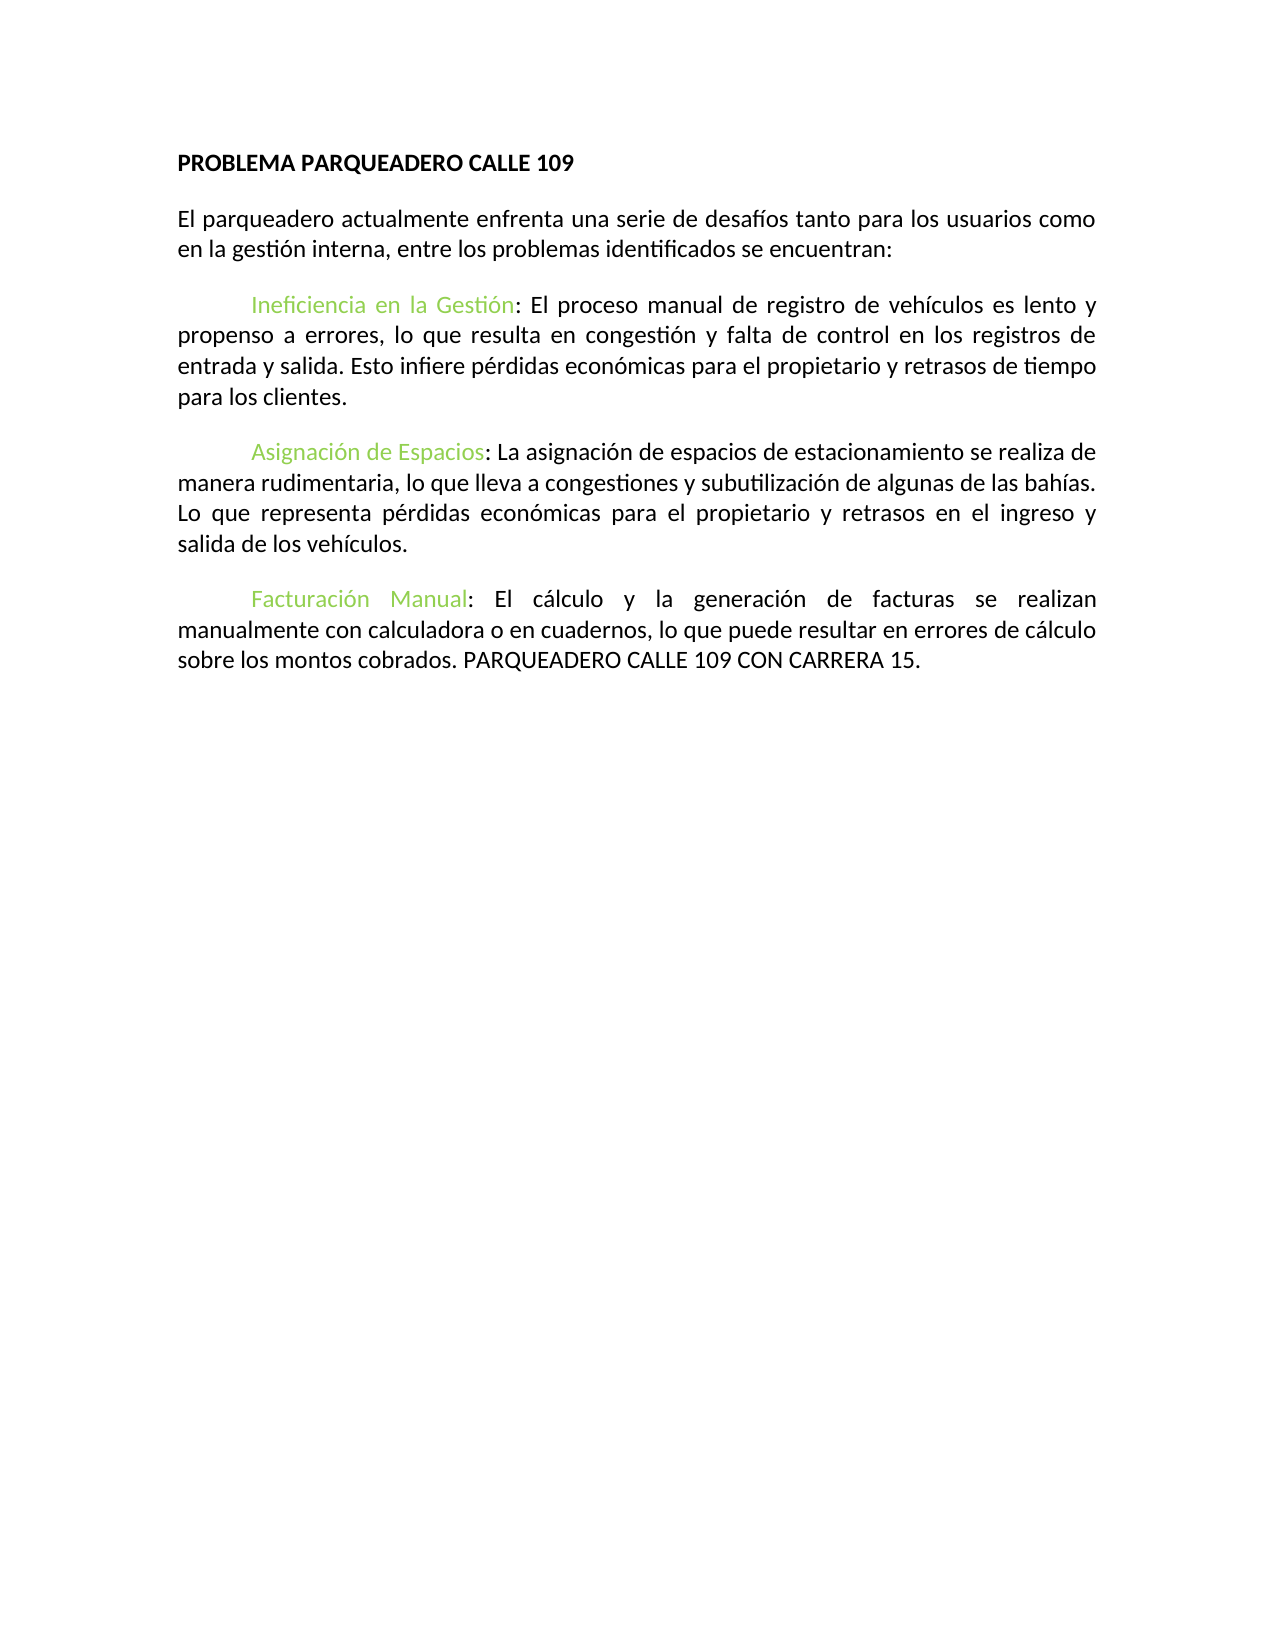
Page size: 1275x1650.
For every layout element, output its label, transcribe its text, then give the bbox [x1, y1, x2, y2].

text Facturación Manual: El cálculo y la generación de facturas se realizan manualmente con calculadora o en cuadernos, lo que puede resultar en errores de cálculo sobre los montos cobrados. PARQUEADERO CALLE 109 CON CARRERA 15. [177, 583, 1098, 675]
text El parqueadero actualmente enfrenta una serie de desafíos tanto para los usuarios como en la gestión interna, entre los problemas identificados se encuentran: [177, 203, 1098, 264]
text Asignación de Espacios: La asignación de espacios de estacionamiento se realiza de manera rudimentaria, lo que lleva a congestiones y subutilización de algunas de las bahías. Lo que representa pérdidas económicas para el propietario y retrasos en el ingreso y salida de los vehículos. [177, 436, 1098, 558]
text Ineficiencia en la Gestión: El proceso manual de registro de vehículos es lento y propenso a errores, lo que resulta en congestión y falta de control en los registros de entrada y salida. Esto infiere pérdidas económicas para el propietario y retrasos de tiempo para los clientes. [177, 289, 1098, 411]
text PROBLEMA PARQUEADERO CALLE 109 [177, 148, 1098, 178]
